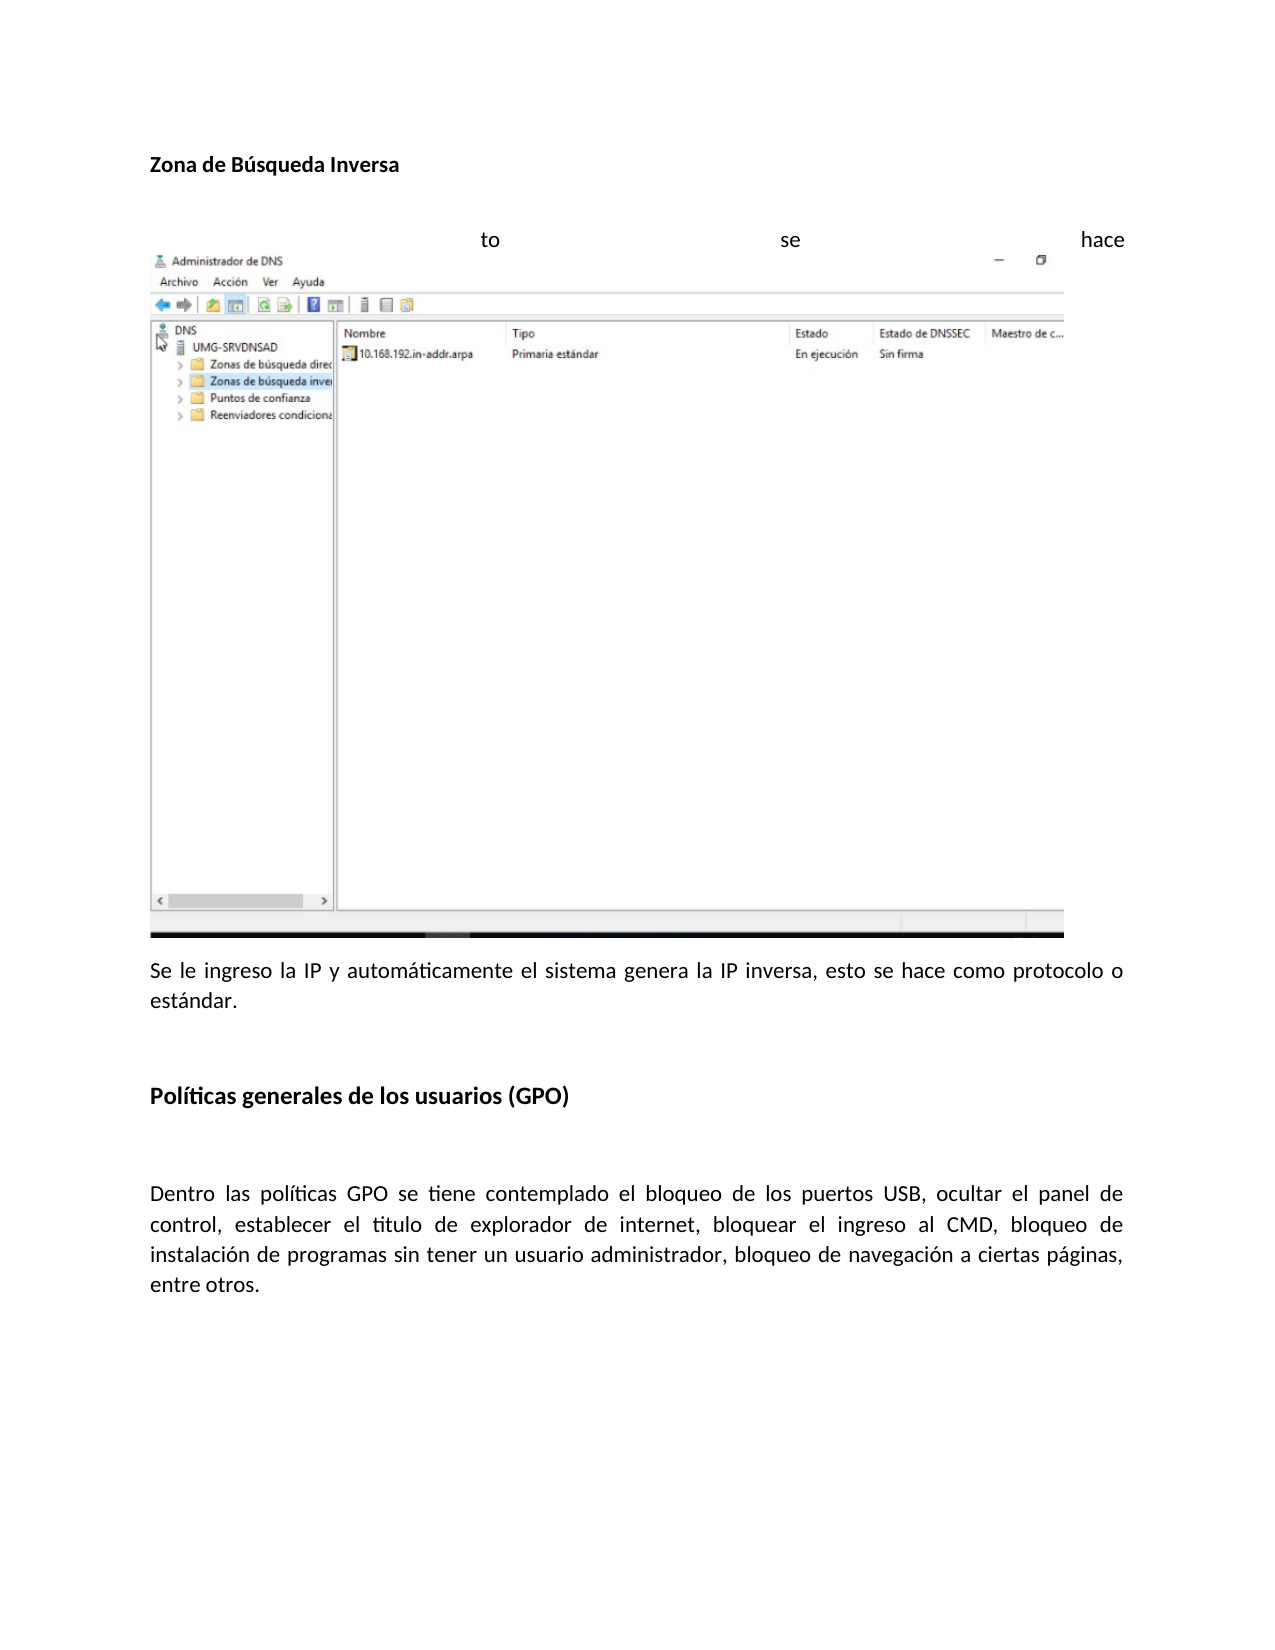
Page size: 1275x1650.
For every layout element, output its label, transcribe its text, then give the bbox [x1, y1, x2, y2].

text Políticas generales de los usuarios (GPO) [150, 1080, 1125, 1111]
text Se le ingreso la IP y automáticamente el sistema genera la IP inversa, esto se hace como protocolo o estándar. [150, 956, 1125, 1015]
picture [150, 255, 1064, 938]
text Dentro las políticas GPO se tiene contemplado el bloqueo de los puertos USB, ocultar el panel de control, establecer el titulo de explorador de internet, bloquear el ingreso al CMD, bloqueo de instalación de programas sin tener un usuario administrador, bloqueo de navegación a ciertas páginas, entre otros. [150, 1179, 1125, 1298]
text Zona de Búsqueda Inversa [150, 150, 1125, 178]
